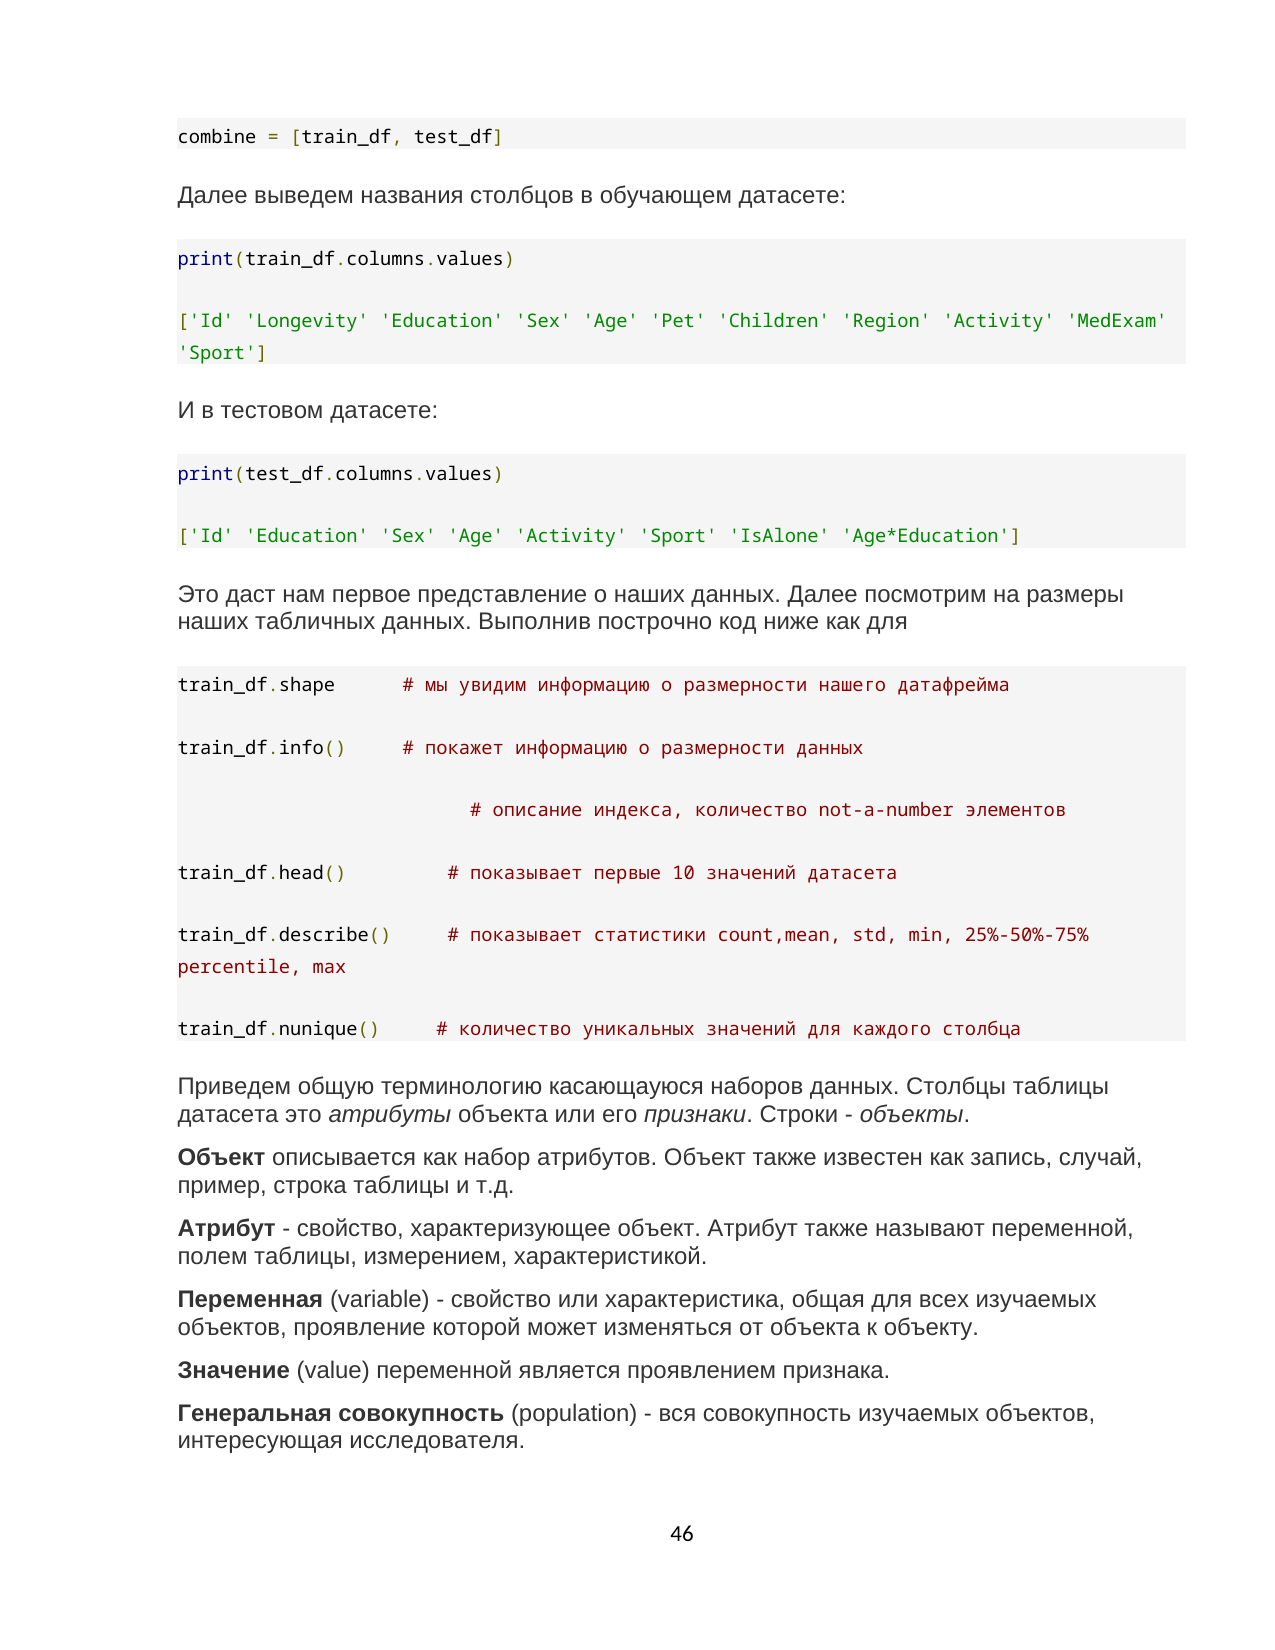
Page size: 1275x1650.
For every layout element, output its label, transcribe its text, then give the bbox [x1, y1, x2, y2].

text И в тестовом датасете: [177, 396, 1186, 423]
text train_df.shape # мы увидим информацию о размерности нашего датафрейма [177, 666, 1186, 697]
text print(train_df.columns.values) [177, 239, 1186, 271]
text train_df.describe() # показывает статистики count,mean, std, min, 25%-50%-75% percentile, max [177, 916, 1186, 978]
text print(test_df.columns.values) [177, 454, 1186, 486]
text Объект описывается как набор атрибутов. Объект также известен как запись, случай, пример, строка таблицы и т.д. [177, 1143, 1186, 1198]
text # описание индекса, количество not-a-number элементов [177, 791, 1186, 822]
text Генеральная совокупность (population) - вся совокупность изучаемых объектов, интересующая исследователя. [177, 1399, 1186, 1454]
text ['Id' 'Longevity' 'Education' 'Sex' 'Age' 'Pet' 'Children' 'Region' 'Activity' 'MedExam' 'Sport'] [177, 302, 1186, 364]
text combine = [train_df, test_df] [177, 118, 1186, 149]
text ['Id' 'Education' 'Sex' 'Age' 'Activity' 'Sport' 'IsAlone' 'Age*Education'] [177, 517, 1186, 548]
text train_df.info() # покажет информацию о размерности данных [177, 728, 1186, 760]
text Атрибут - свойство, характеризующее объект. Атрибут также называют переменной, полем таблицы, измерением, характеристикой. [177, 1214, 1186, 1269]
text Значение (value) переменной является проявлением признака. [177, 1356, 1186, 1383]
text Приведем общую терминологию касающауюся наборов данных. Столбцы таблицы датасета это атрибуты объекта или его признаки. Строки - объекты. [177, 1072, 1186, 1127]
text Переменная (variable) - свойство или характеристика, общая для всех изучаемых объектов, проявление которой может изменяться от объекта к объекту. [177, 1285, 1186, 1340]
text train_df.head() # показывает первые 10 значений датасета [177, 853, 1186, 885]
text Далее выведем названия столбцов в обучающем датасете: [177, 181, 1186, 208]
text Это даст нам первое представление о наших данных. Далее посмотрим на размеры наших табличных данных. Выполнив построчно код ниже как для [177, 579, 1186, 635]
text train_df.nunique() # количество уникальных значений для каждого столбца [177, 1010, 1186, 1041]
